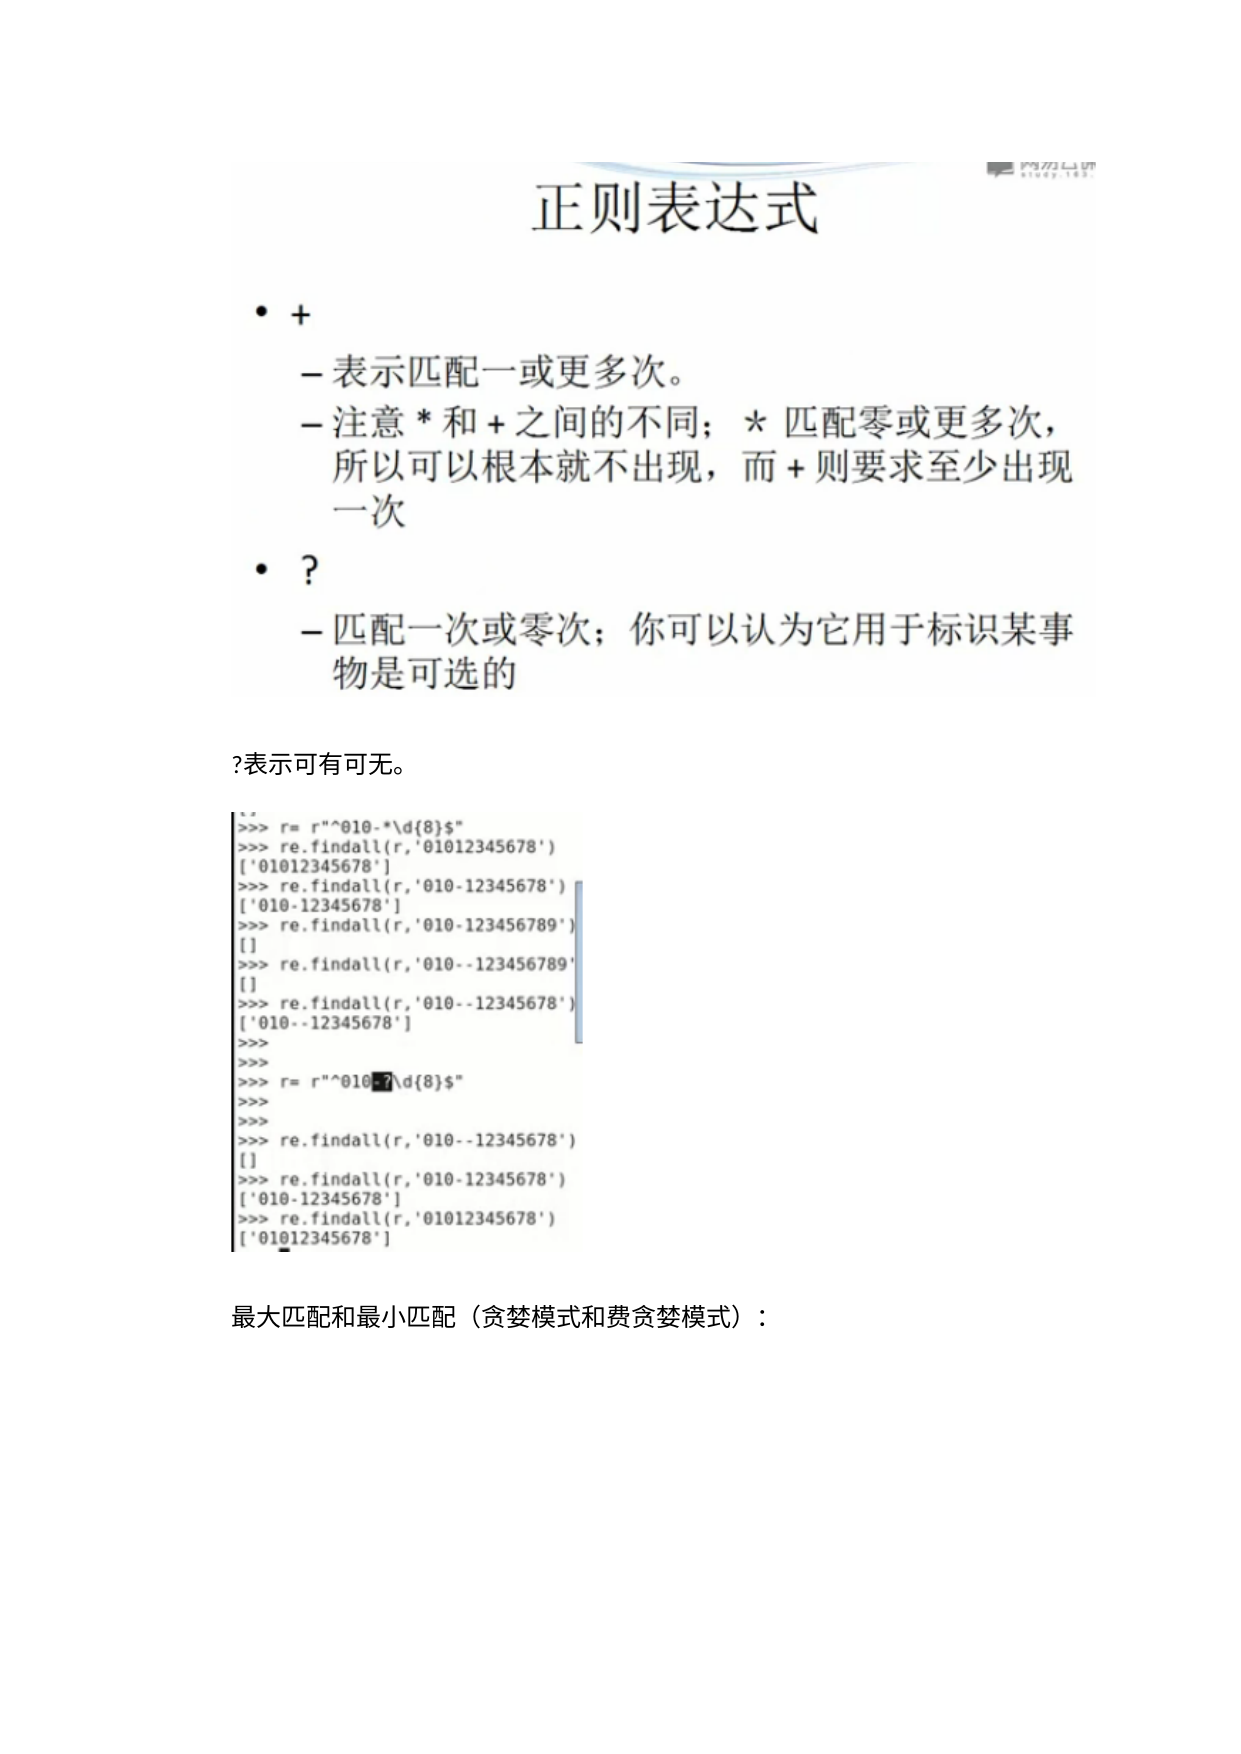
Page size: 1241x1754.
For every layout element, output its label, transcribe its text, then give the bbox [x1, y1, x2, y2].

text ?表示可有可无。 [187, 730, 1053, 795]
picture [231, 812, 583, 1252]
picture [231, 162, 1096, 697]
text 最大匹配和最小匹配（贪婪模式和费贪婪模式）： [187, 1283, 1053, 1348]
